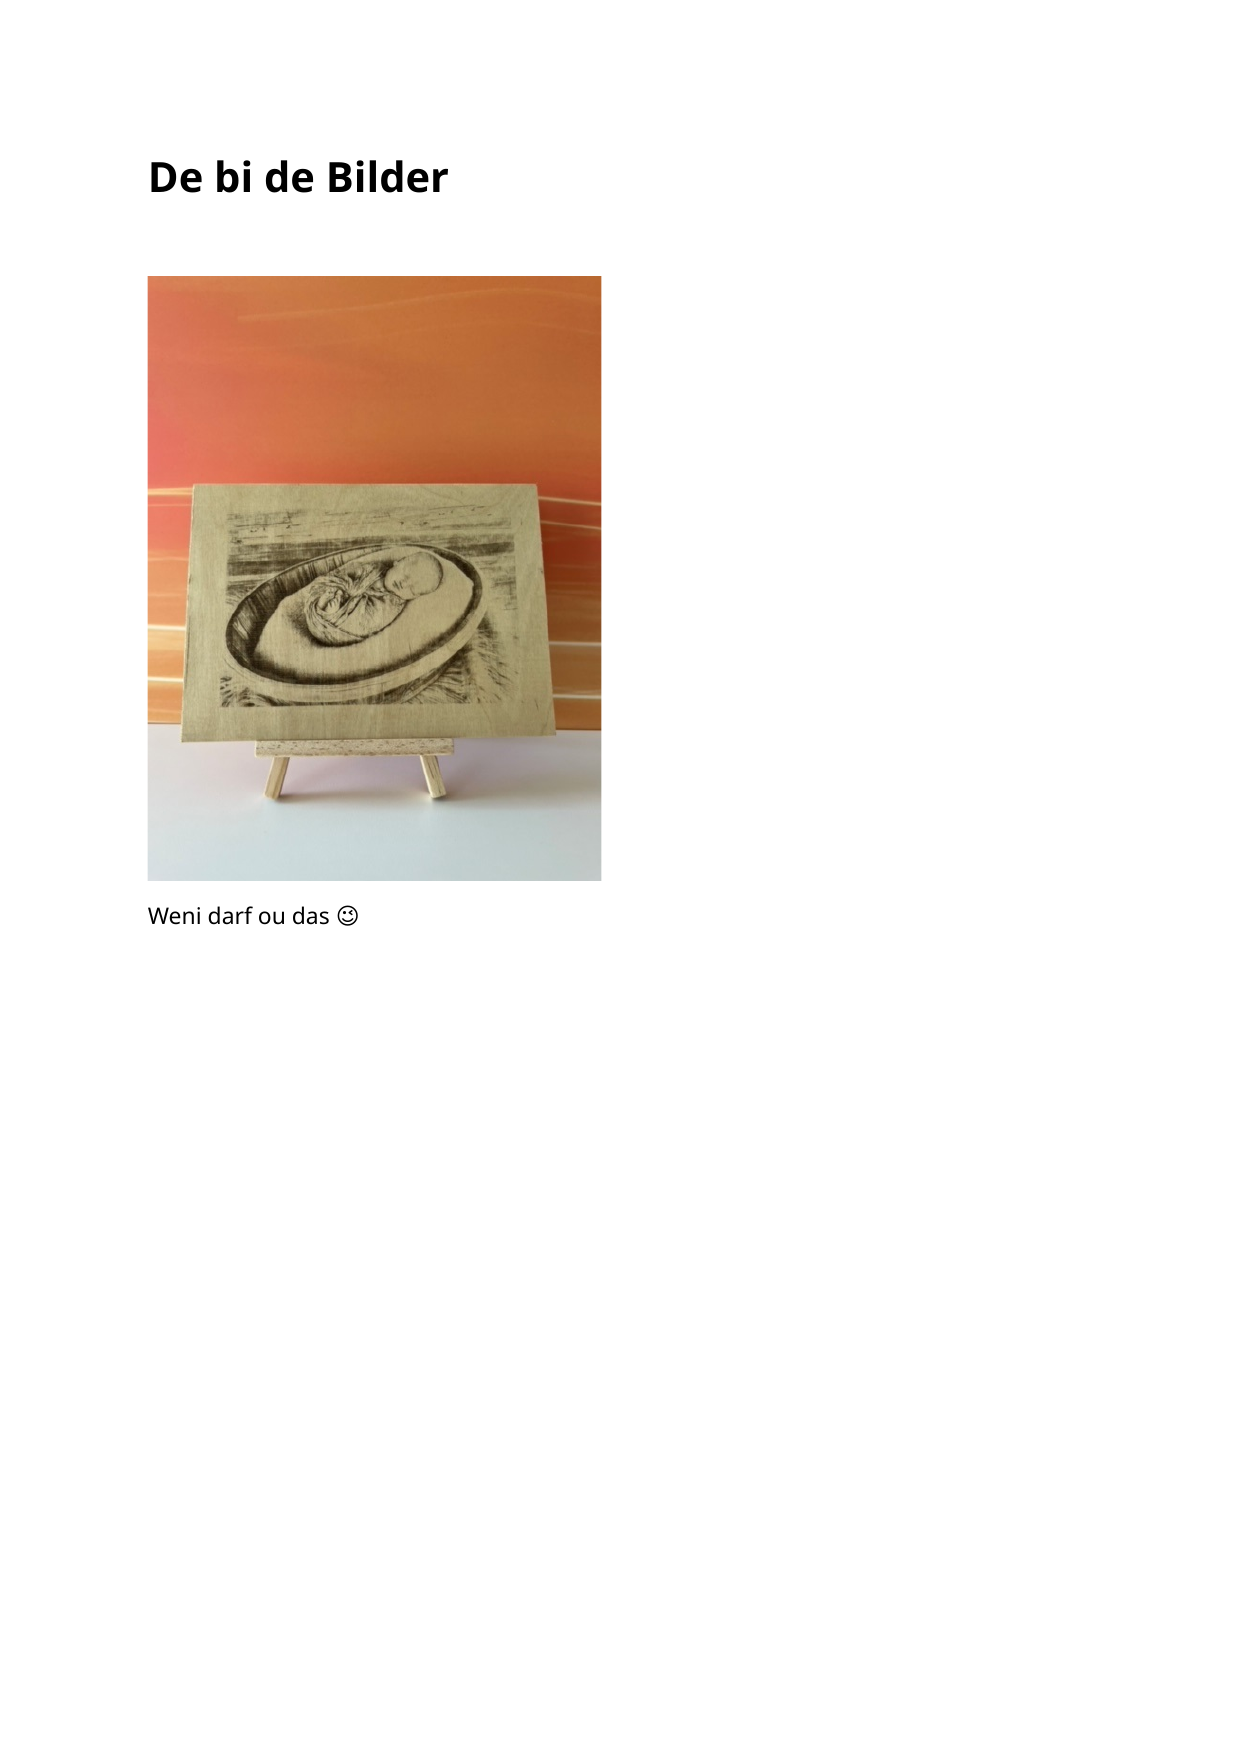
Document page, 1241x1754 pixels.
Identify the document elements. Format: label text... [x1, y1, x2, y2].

picture [147, 276, 602, 881]
text Weni darf ou das [148, 900, 1093, 931]
text De bi de Bilder [148, 148, 1093, 204]
